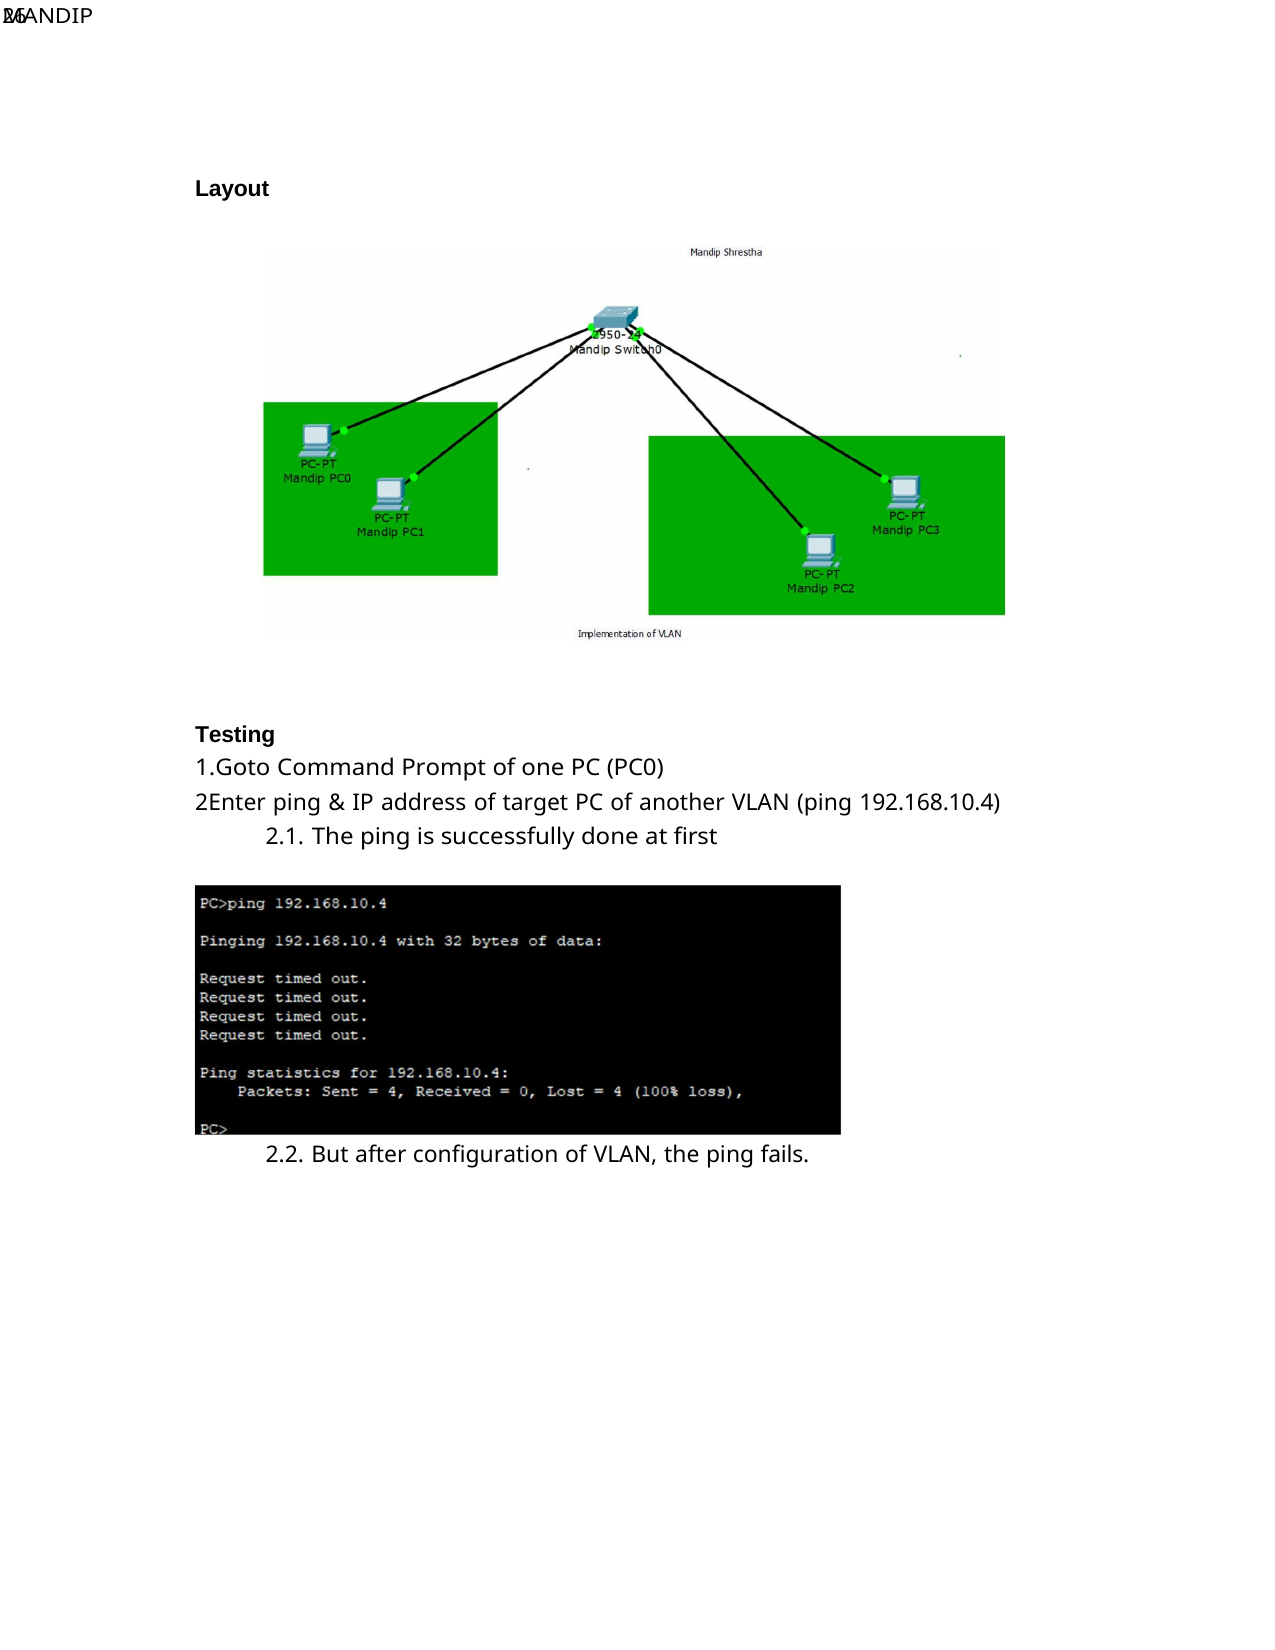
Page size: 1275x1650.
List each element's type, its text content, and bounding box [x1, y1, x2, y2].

text 1.Goto Command Prompt of one PC (PC0) [195, 751, 1125, 782]
text 2Enter ping & IP address of target PC of another VLAN (ping 192.168.10.4) [195, 786, 1125, 817]
subtitle Layout [195, 175, 1125, 202]
picture [262, 243, 1006, 643]
list The ping is successfully done at first [265, 820, 1125, 851]
list But after configuration of VLAN, the ping fails. [265, 855, 1125, 1169]
picture [194, 885, 265, 1135]
text Testing [195, 721, 1125, 748]
